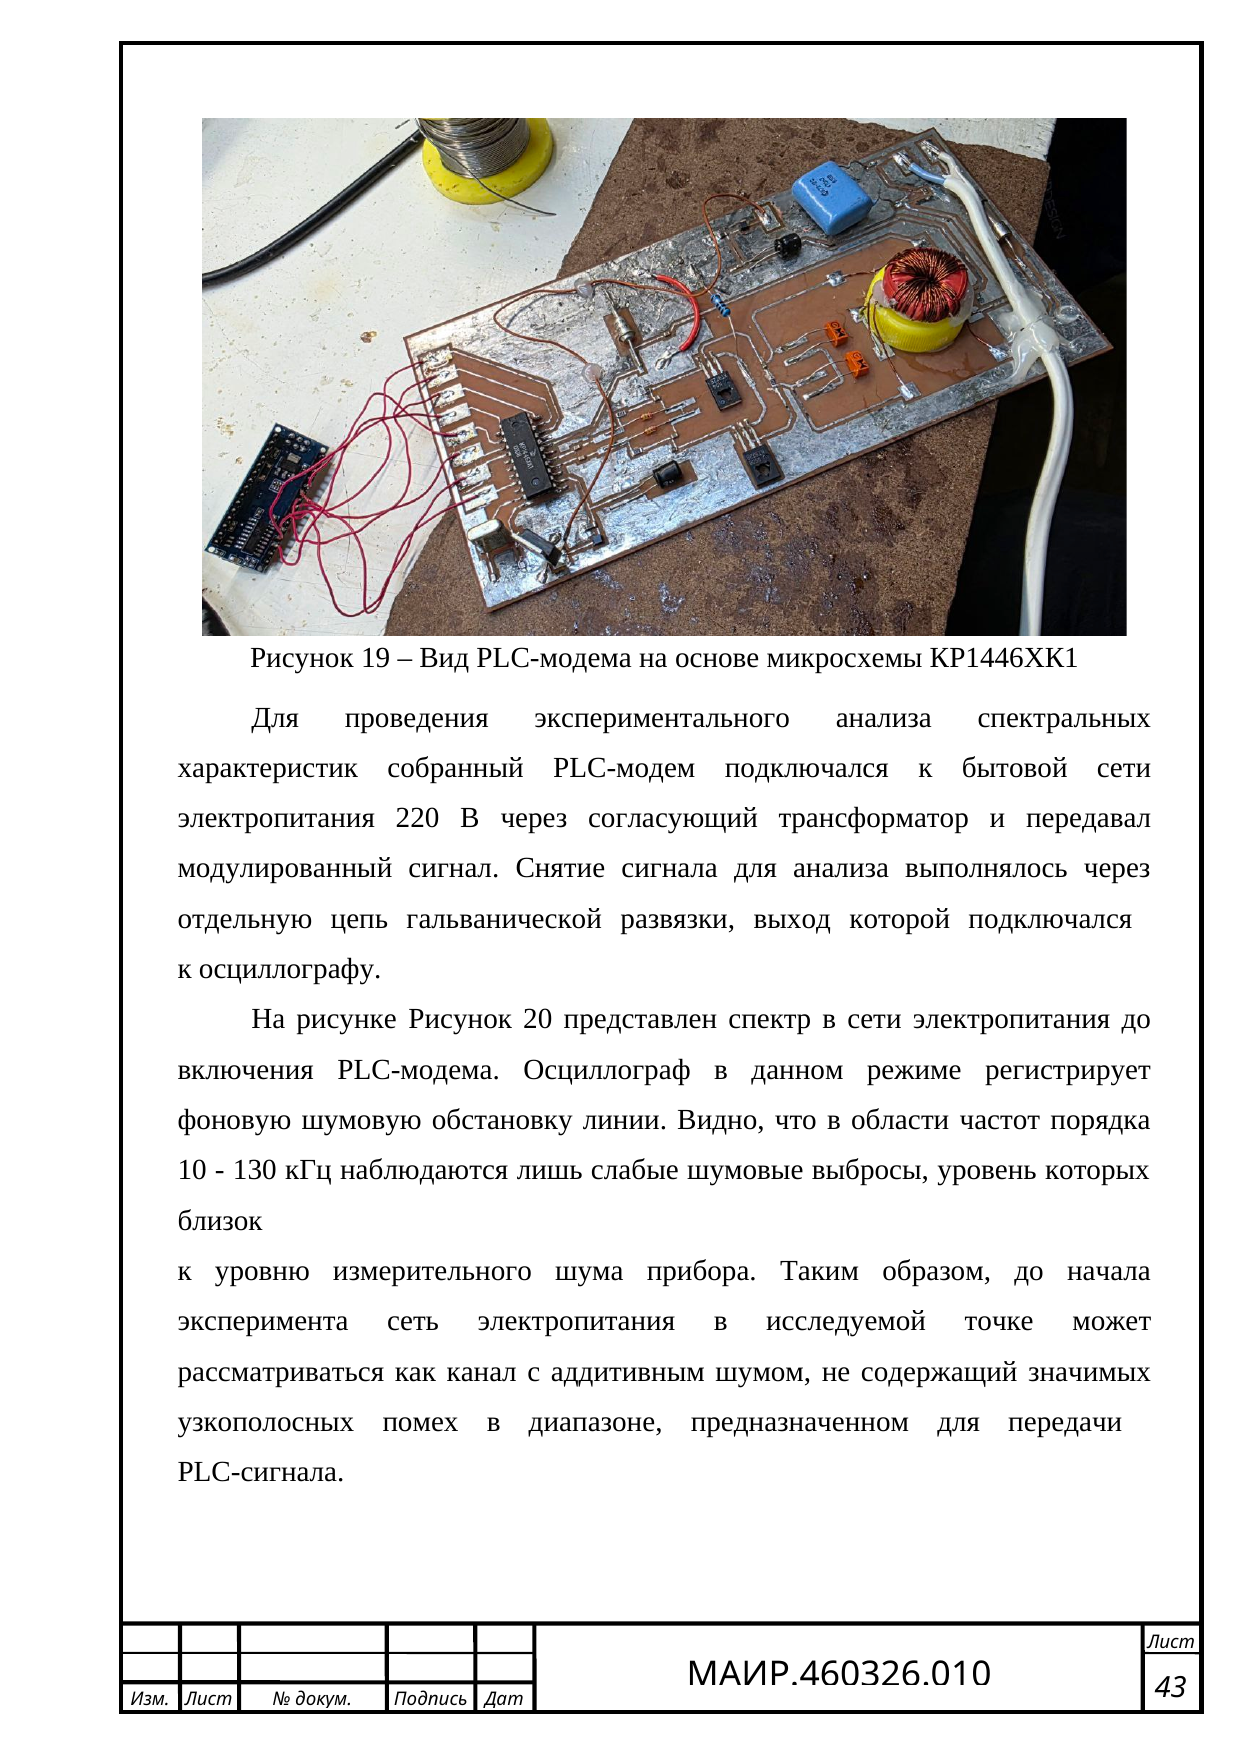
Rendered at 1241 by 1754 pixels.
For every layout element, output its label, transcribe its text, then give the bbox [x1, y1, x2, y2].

text На рисунке 20 представлен спектр в сети электропитания до включения PLC-модема. Осциллограф в данном режиме регистрирует фоновую шумовую обстановку линии. Видно, что в области частот порядка 10 - 130 кГц наблюдаются лишь слабые шумовые выбросы, уровень которых близок к уровню измерительного шума прибора. Таким образом, до начала эксперимента сеть электропитания в исследуемой точке может рассматриваться как канал с аддитивным шумом, не содержащий значимых узкополосных помех в диапазоне, предназначенном для передачи PLC-сигнала. [177, 1002, 1152, 1488]
text Для проведения экспериментального анализа спектральных характеристик собранный PLC-модем подключался к бытовой сети электропитания 220 В через согласующий трансформатор и передавал модулированный сигнал. Снятие сигнала для анализа выполнялось через отдельную цепь гальванической развязки, выход которой подключался к осциллографу. [177, 700, 1152, 985]
picture [202, 118, 1127, 636]
